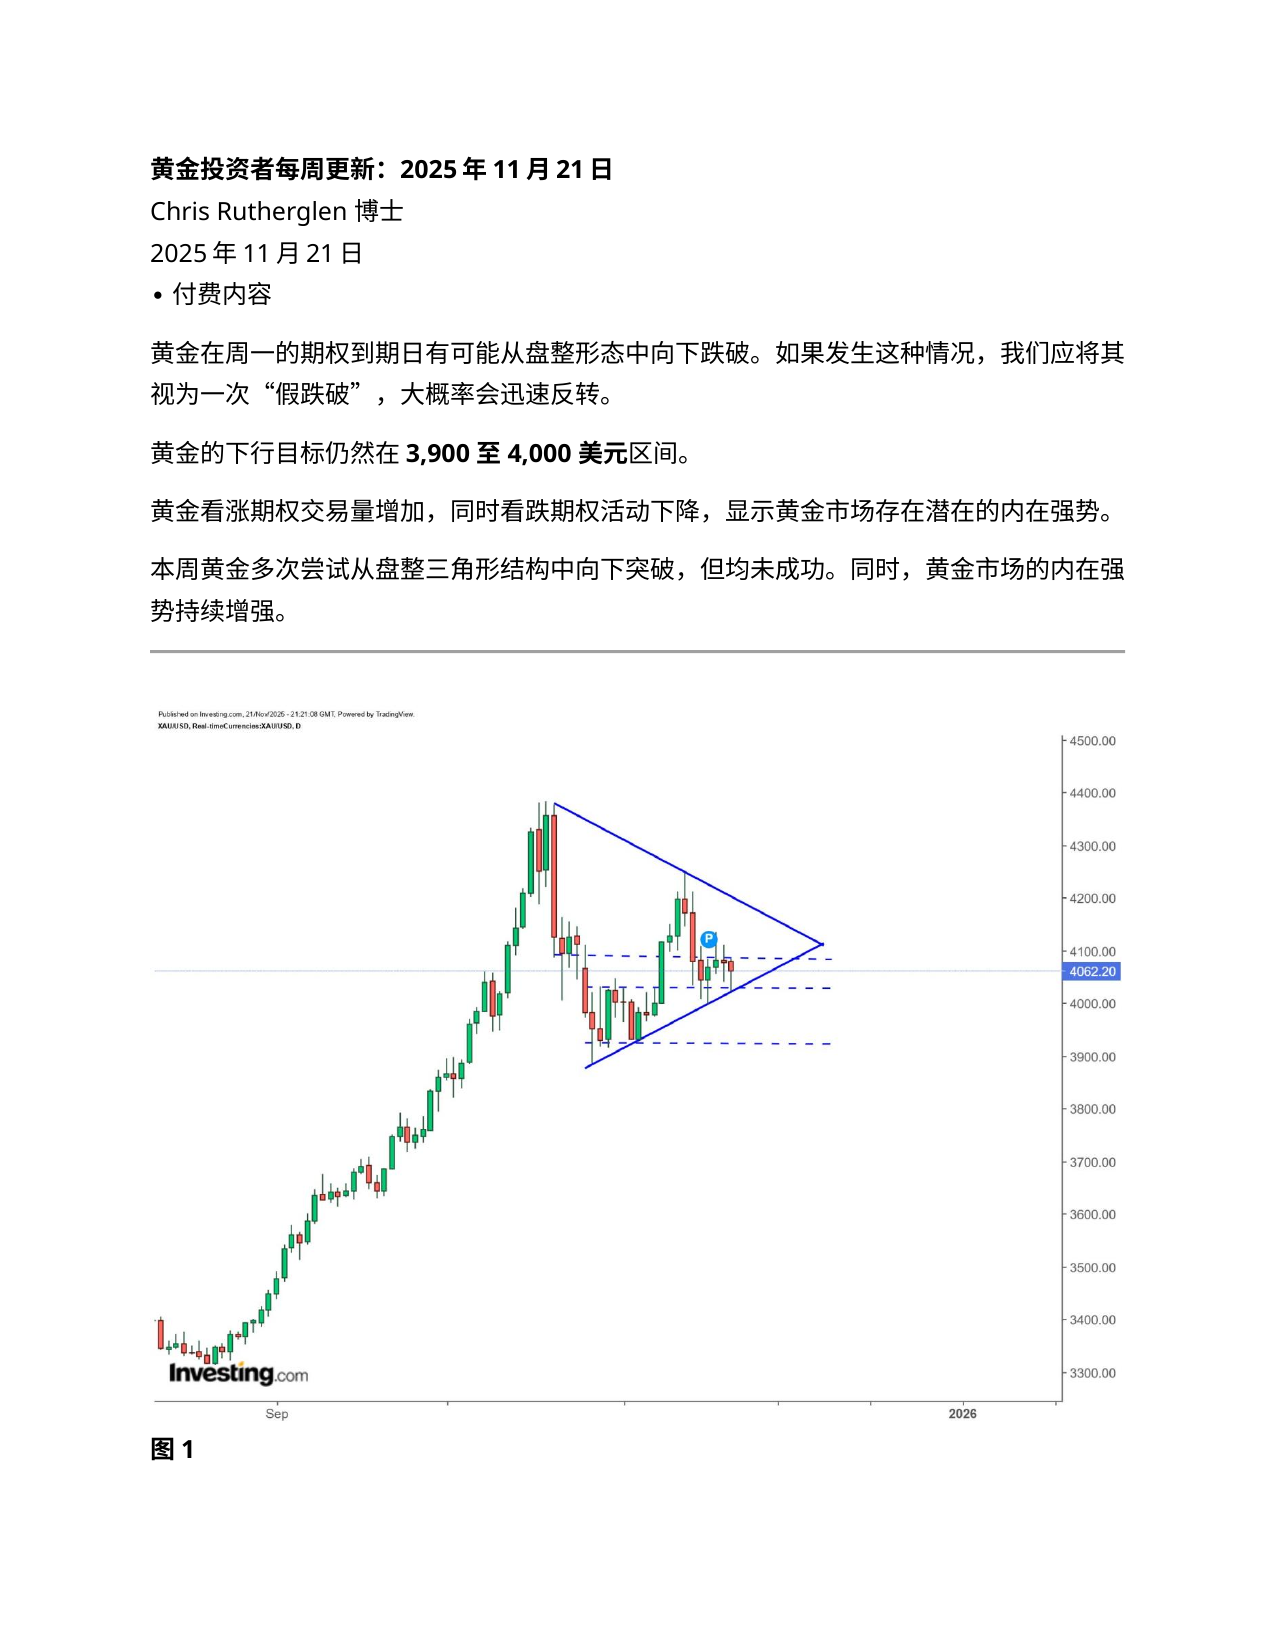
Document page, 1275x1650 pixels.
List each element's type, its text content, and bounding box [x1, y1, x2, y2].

picture [150, 705, 1124, 1425]
text 黄金看涨期权交易量增加，同时看跌期权活动下降，显示黄金市场存在潜在的内在强势。 [150, 492, 1125, 528]
text 本周黄金多次尝试从盘整三角形结构中向下突破，但均未成功。同时，黄金市场的内在强势持续增强。 [150, 550, 1125, 628]
text 黄金投资者每周更新：2025年11月21日 Chris Rutherglen 博士 2025年11月21日 ∙ 付费内容 [150, 150, 1125, 311]
text 黄金的下行目标仍然在 3,900 至 4,000 美元区间。 [150, 433, 1125, 469]
text 黄金在周一的期权到期日有可能从盘整形态中向下跌破。如果发生这种情况，我们应将其视为一次“假跌破”，大概率会迅速反转。 [150, 333, 1125, 411]
